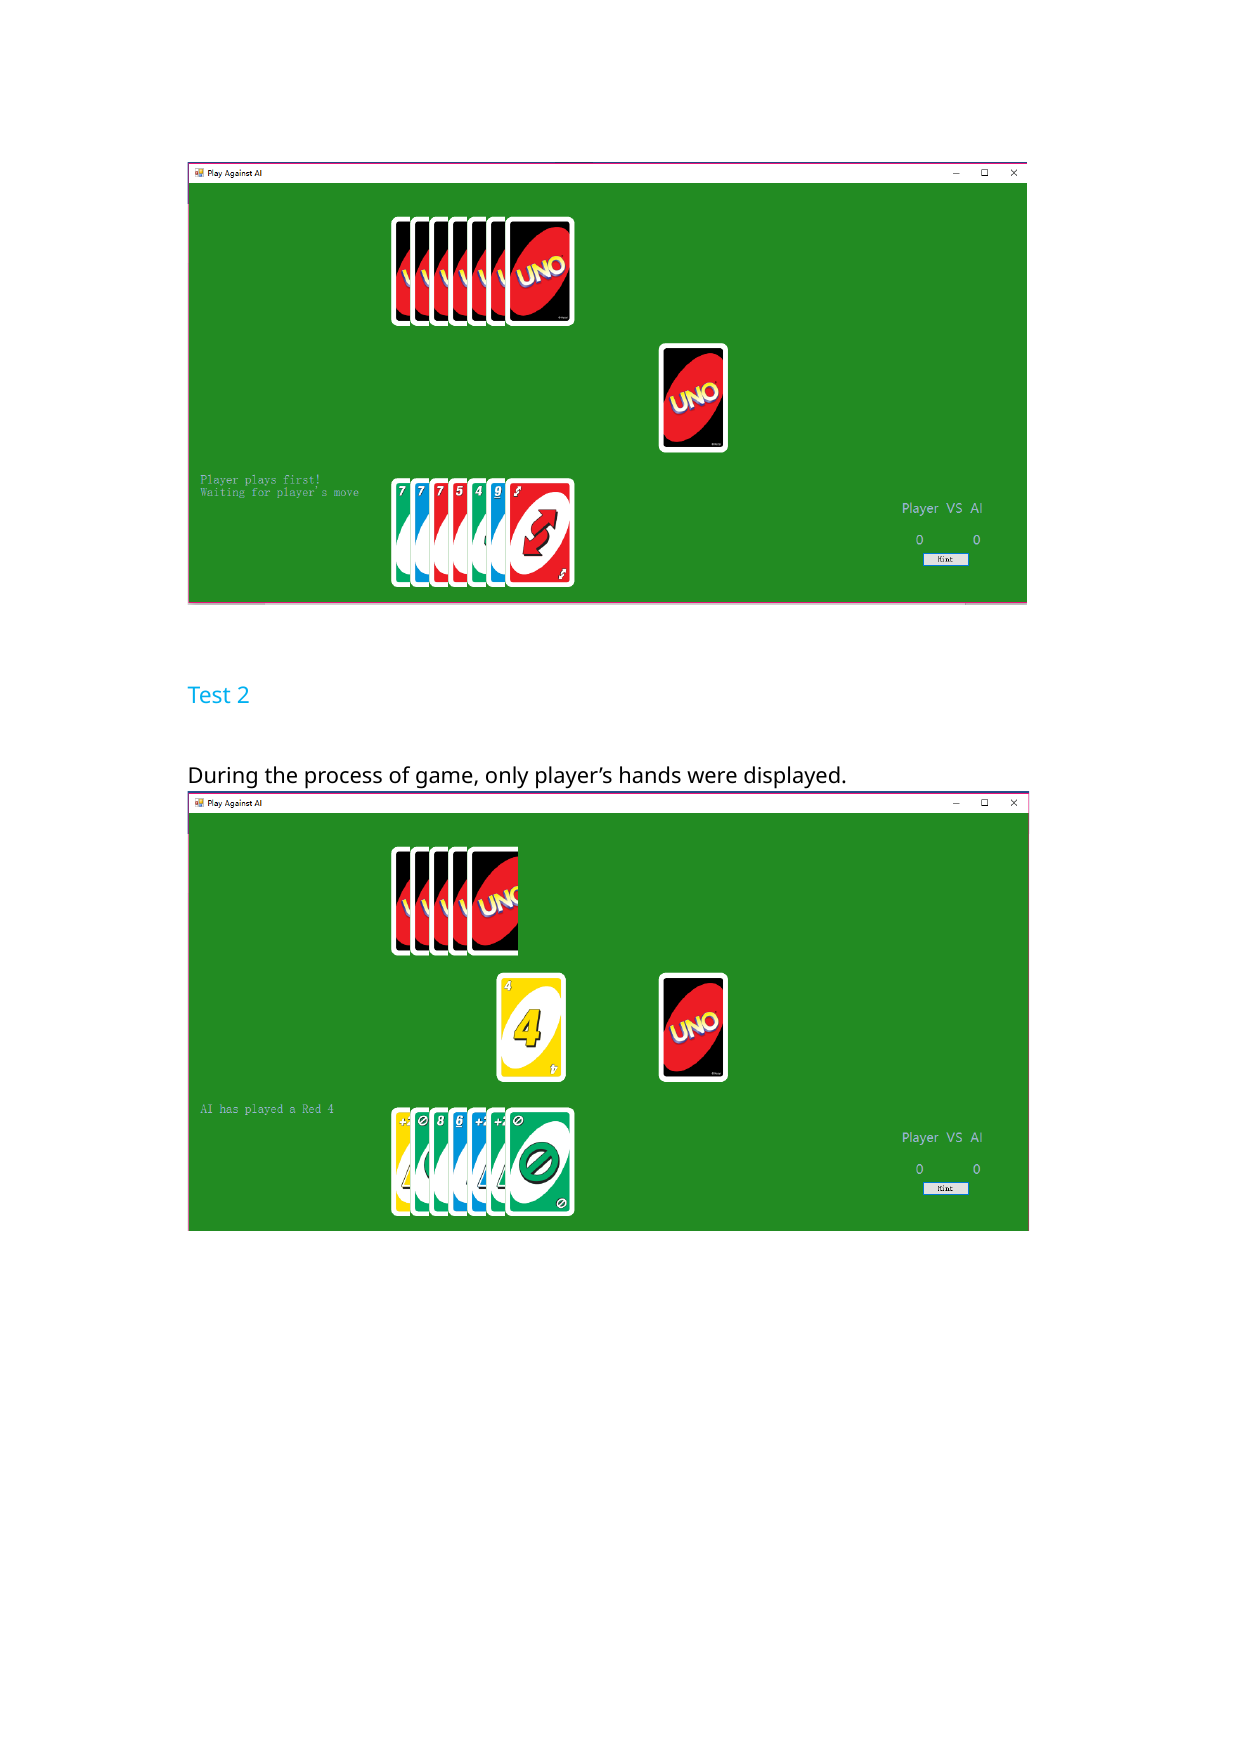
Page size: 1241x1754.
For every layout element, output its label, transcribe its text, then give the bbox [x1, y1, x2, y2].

text During the process of game, only player’s hands were displayed. [187, 759, 1053, 791]
subtitle Test 2 [187, 679, 1053, 711]
picture [187, 791, 1030, 1231]
picture [187, 162, 1027, 605]
